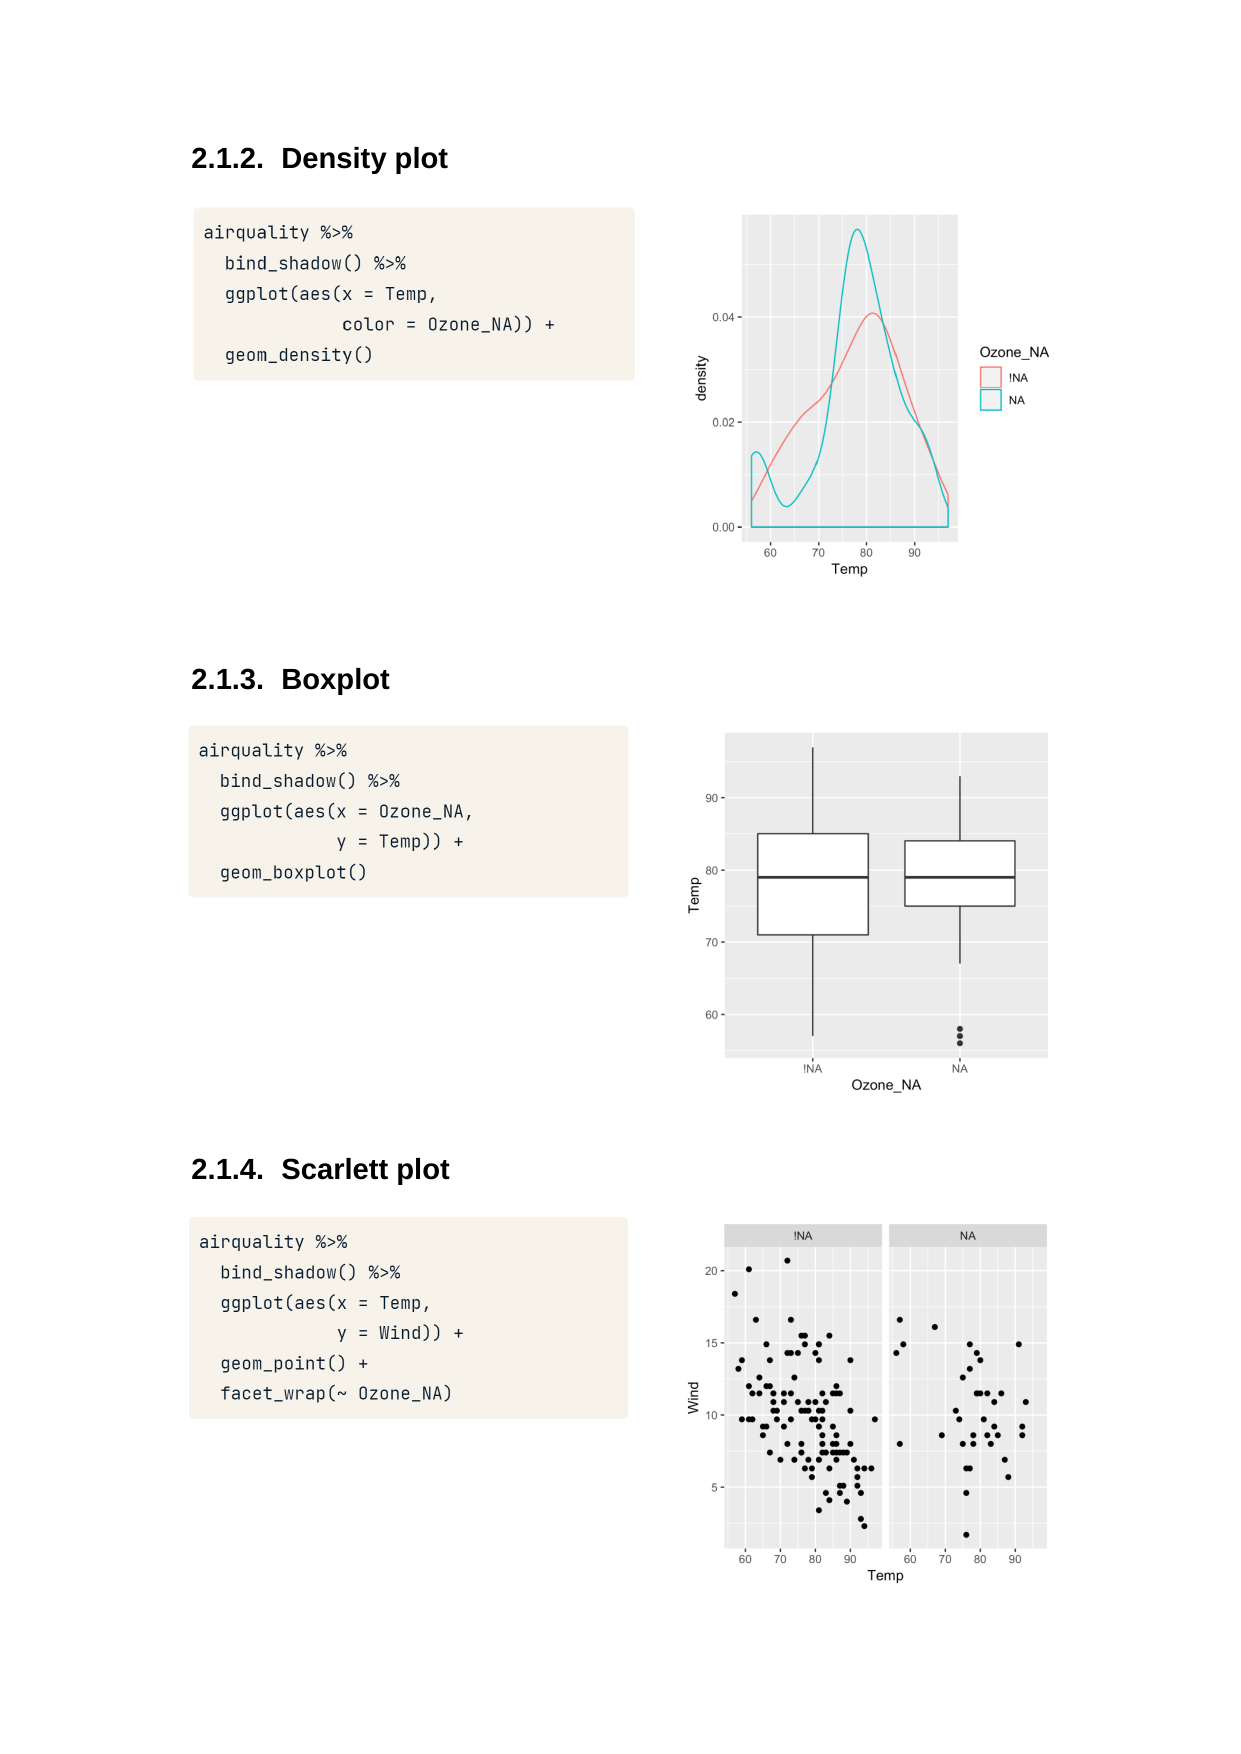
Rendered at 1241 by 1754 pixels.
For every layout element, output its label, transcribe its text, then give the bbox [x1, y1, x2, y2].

subtitle Boxplot [191, 662, 1053, 696]
picture [187, 202, 1053, 580]
subtitle Scarlett plot [191, 1152, 1053, 1186]
subtitle Density plot [191, 141, 1053, 174]
picture [187, 724, 1053, 1099]
picture [187, 1214, 1053, 1584]
